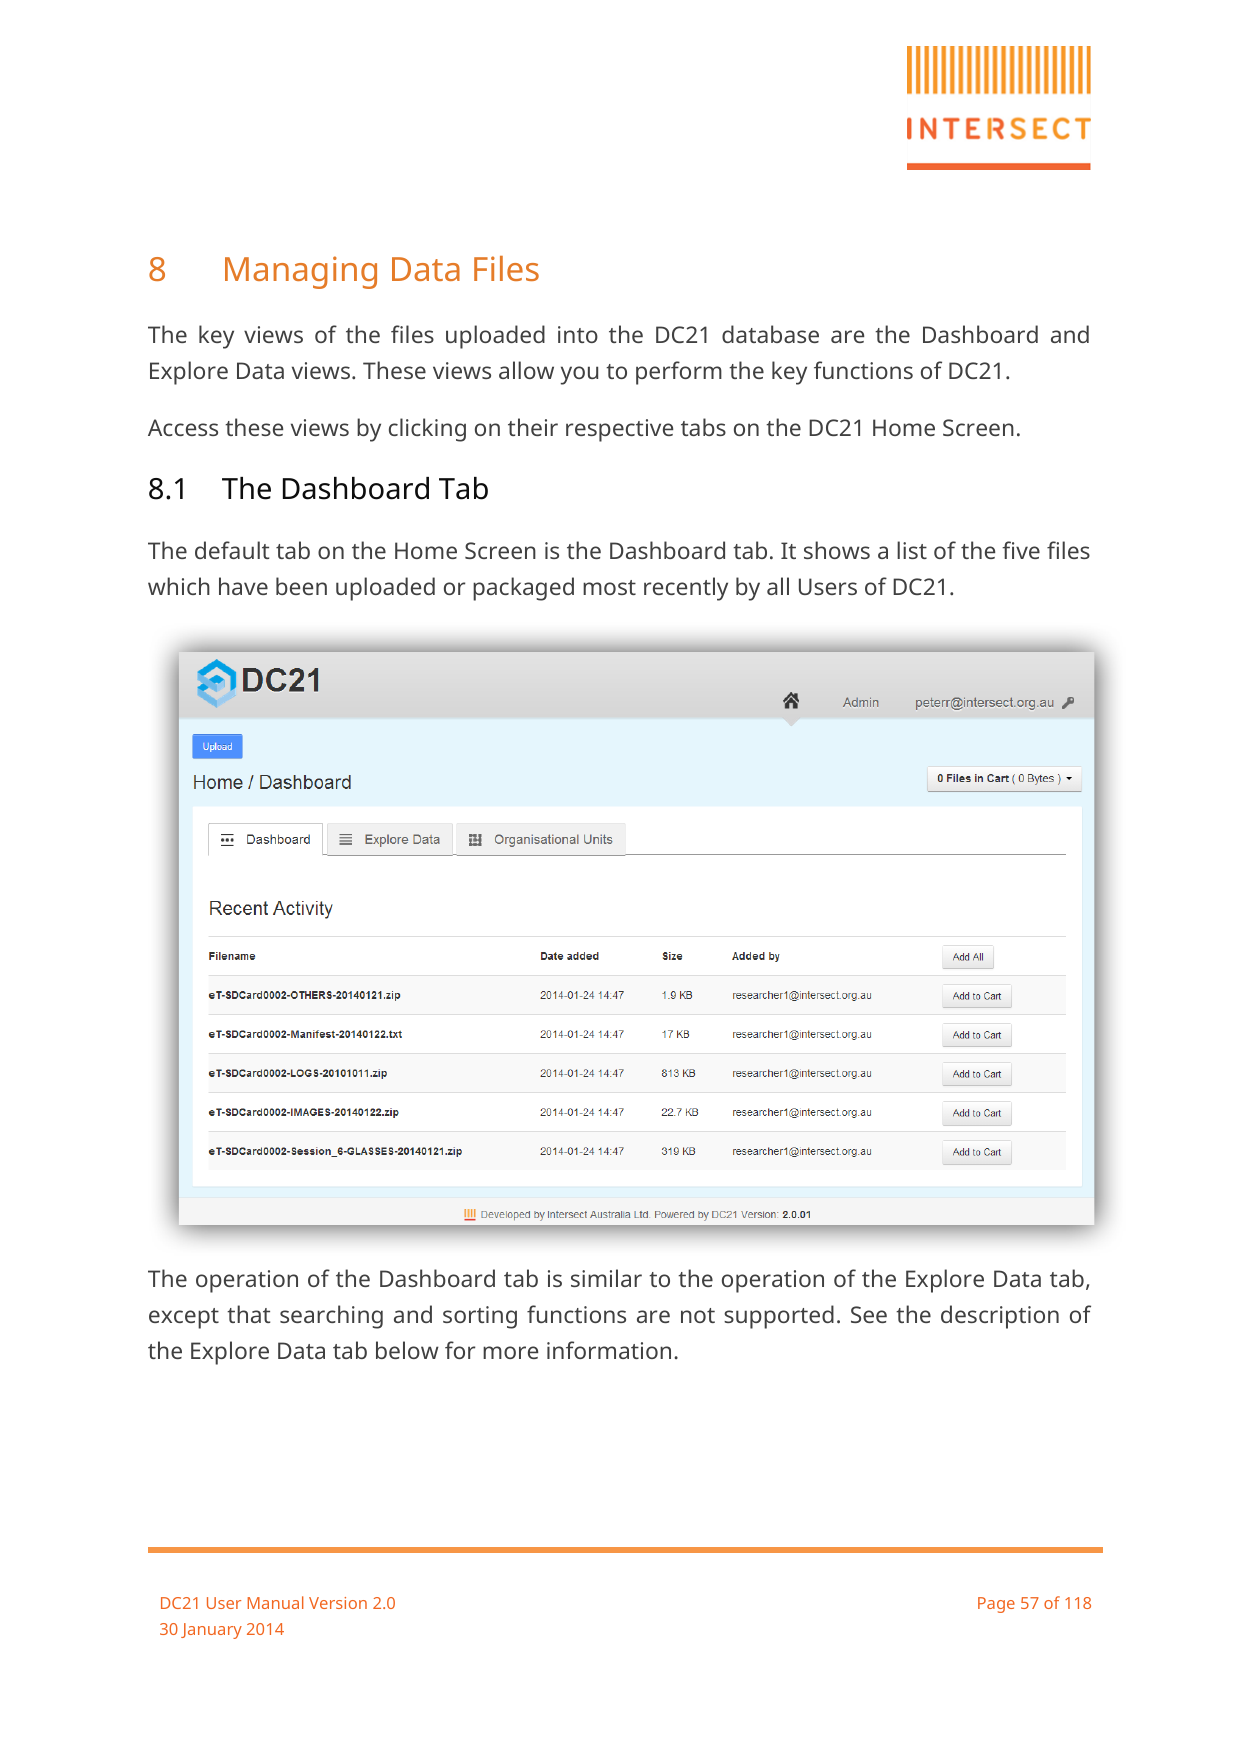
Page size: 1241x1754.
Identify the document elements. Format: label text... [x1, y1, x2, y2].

subtitle The Dashboard Tab [148, 469, 1092, 508]
text Access these views by clicking on their respective tabs on the DC21 Home Screen. [148, 412, 1092, 443]
text The operation of the Dashboard tab is similar to the operation of the Explore Data tab, except that searching and sorting functions are not supported. See the description of the Explore Data tab below for more information. [148, 1263, 1092, 1366]
text The key views of the files uploaded into the DC21 database are the Dashboard and Explore Data views. These views allow you to perform the key functions of DC21. [148, 319, 1092, 386]
subtitle Managing Data Files [148, 246, 1092, 292]
picture [178, 652, 1095, 1225]
picture [905, 44, 1093, 172]
text The default tab on the Home Screen is the Dashboard tab. It shows a list of the five files which have been uploaded or packaged most recently by all Users of DC21. [148, 535, 1092, 602]
